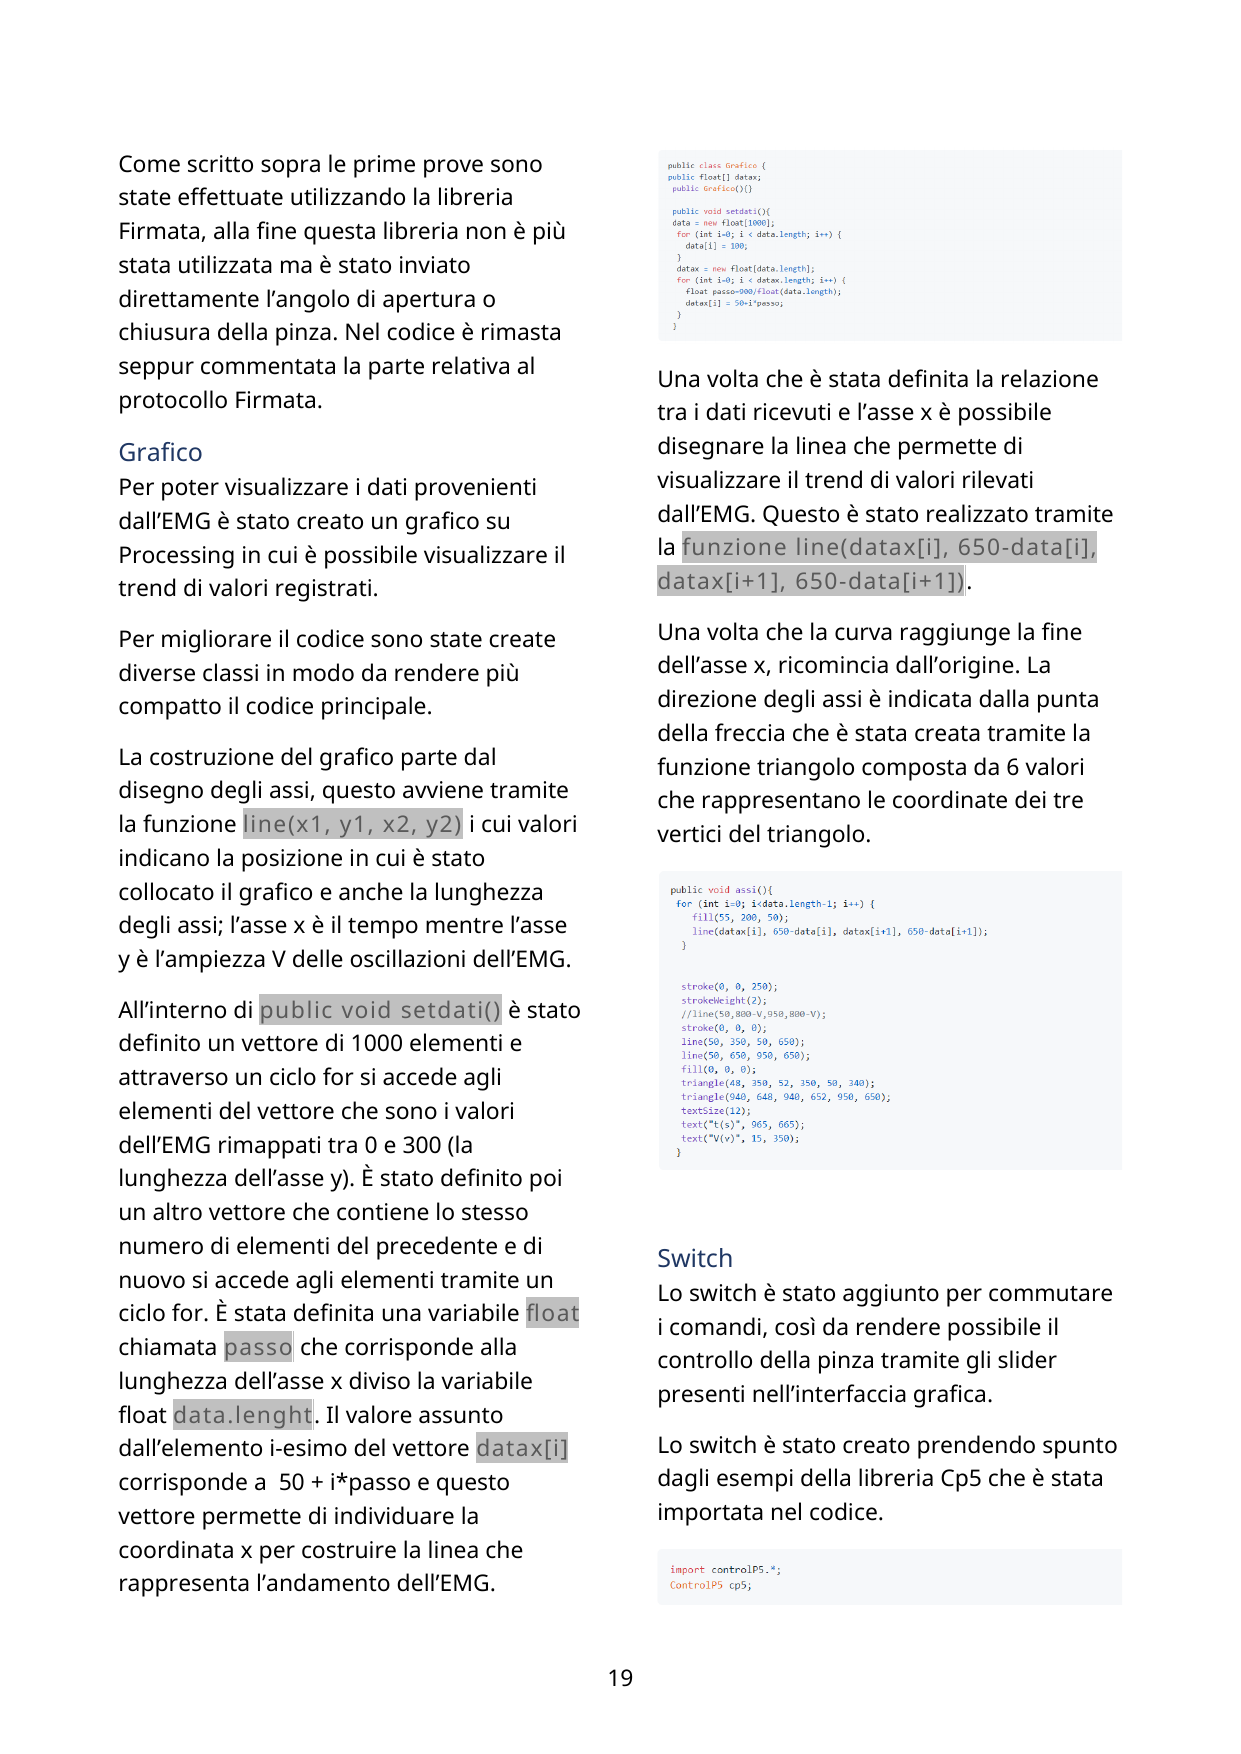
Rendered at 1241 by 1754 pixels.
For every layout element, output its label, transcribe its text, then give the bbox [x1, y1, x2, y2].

text Come scritto sopra le prime prove sono state effettuate utilizzando la libreria Firmata, alla fine questa libreria non è più stata utilizzata ma è stato inviato direttamente l’angolo di apertura o chiusura della pinza. Nel codice è rimasta seppur commentata la parte relativa al protocollo Firmata. [118, 148, 583, 415]
text Per migliorare il codice sono state create diverse classi in modo da rendere più compatto il codice principale. [118, 623, 583, 721]
subtitle Grafico [118, 434, 583, 468]
text La costruzione del grafico parte dal disegno degli assi, questo avviene tramite la funzione line(x1, y1, x2, y2) i cui valori indicano la posizione in cui è stato collocato il grafico e anche la lunghezza degli assi; l’asse x è il tempo mentre l’asse y è l’ampiezza V delle oscillazioni dell’EMG. [118, 741, 583, 974]
text Per poter visualizzare i dati provenienti dall’EMG è stato creato un grafico su Processing in cui è possibile visualizzare il trend di valori registrati. [118, 471, 583, 603]
picture [657, 868, 1123, 1171]
text Lo switch è stato aggiunto per commutare i comandi, così da rendere possibile il controllo della pinza tramite gli slider presenti nell’interfaccia grafica. [657, 1277, 1122, 1409]
subtitle Switch [657, 1240, 1122, 1274]
picture [657, 1546, 1123, 1608]
text All’interno di public void setdati() è stato definito un vettore di 1000 elementi e attraverso un ciclo for si accede agli elementi del vettore che sono i valori dell’EMG rimappati tra 0 e 300 (la lunghezza dell’asse y). È stato definito poi un altro vettore che contiene lo stesso numero di elementi del precedente e di nuovo si accede agli elementi tramite un ciclo for. È stata definita una variabile float chiamata passo che corrisponde alla lunghezza dell’asse x diviso la variabile float data.lenght. Il valore assunto dall’elemento i-esimo del vettore datax[i] corrisponde a 50 + i*passo e questo vettore permette di individuare la coordinata x per costruire la linea che rappresenta l’andamento dell’EMG. [118, 993, 583, 1598]
text Una volta che la curva raggiunge la fine dell’asse x, ricomincia dall’origine. La direzione degli assi è indicata dalla punta della freccia che è stata creata tramite la funzione triangolo composta da 6 valori che rappresentano le coordinate dei tre vertici del triangolo. [657, 616, 1122, 849]
text Lo switch è stato creato prendendo spunto dagli esempi della libreria Cp5 che è stata importata nel codice. [657, 1429, 1122, 1527]
picture [657, 147, 1123, 344]
text Una volta che è stata definita la relazione tra i dati ricevuti e l’asse x è possibile disegnare la linea che permette di visualizzare il trend di valori rilevati dall’EMG. Questo è stato realizzato tramite la funzione line(datax[i], 650-data[i], datax[i+1], 650-data[i+1]). [657, 363, 1122, 596]
